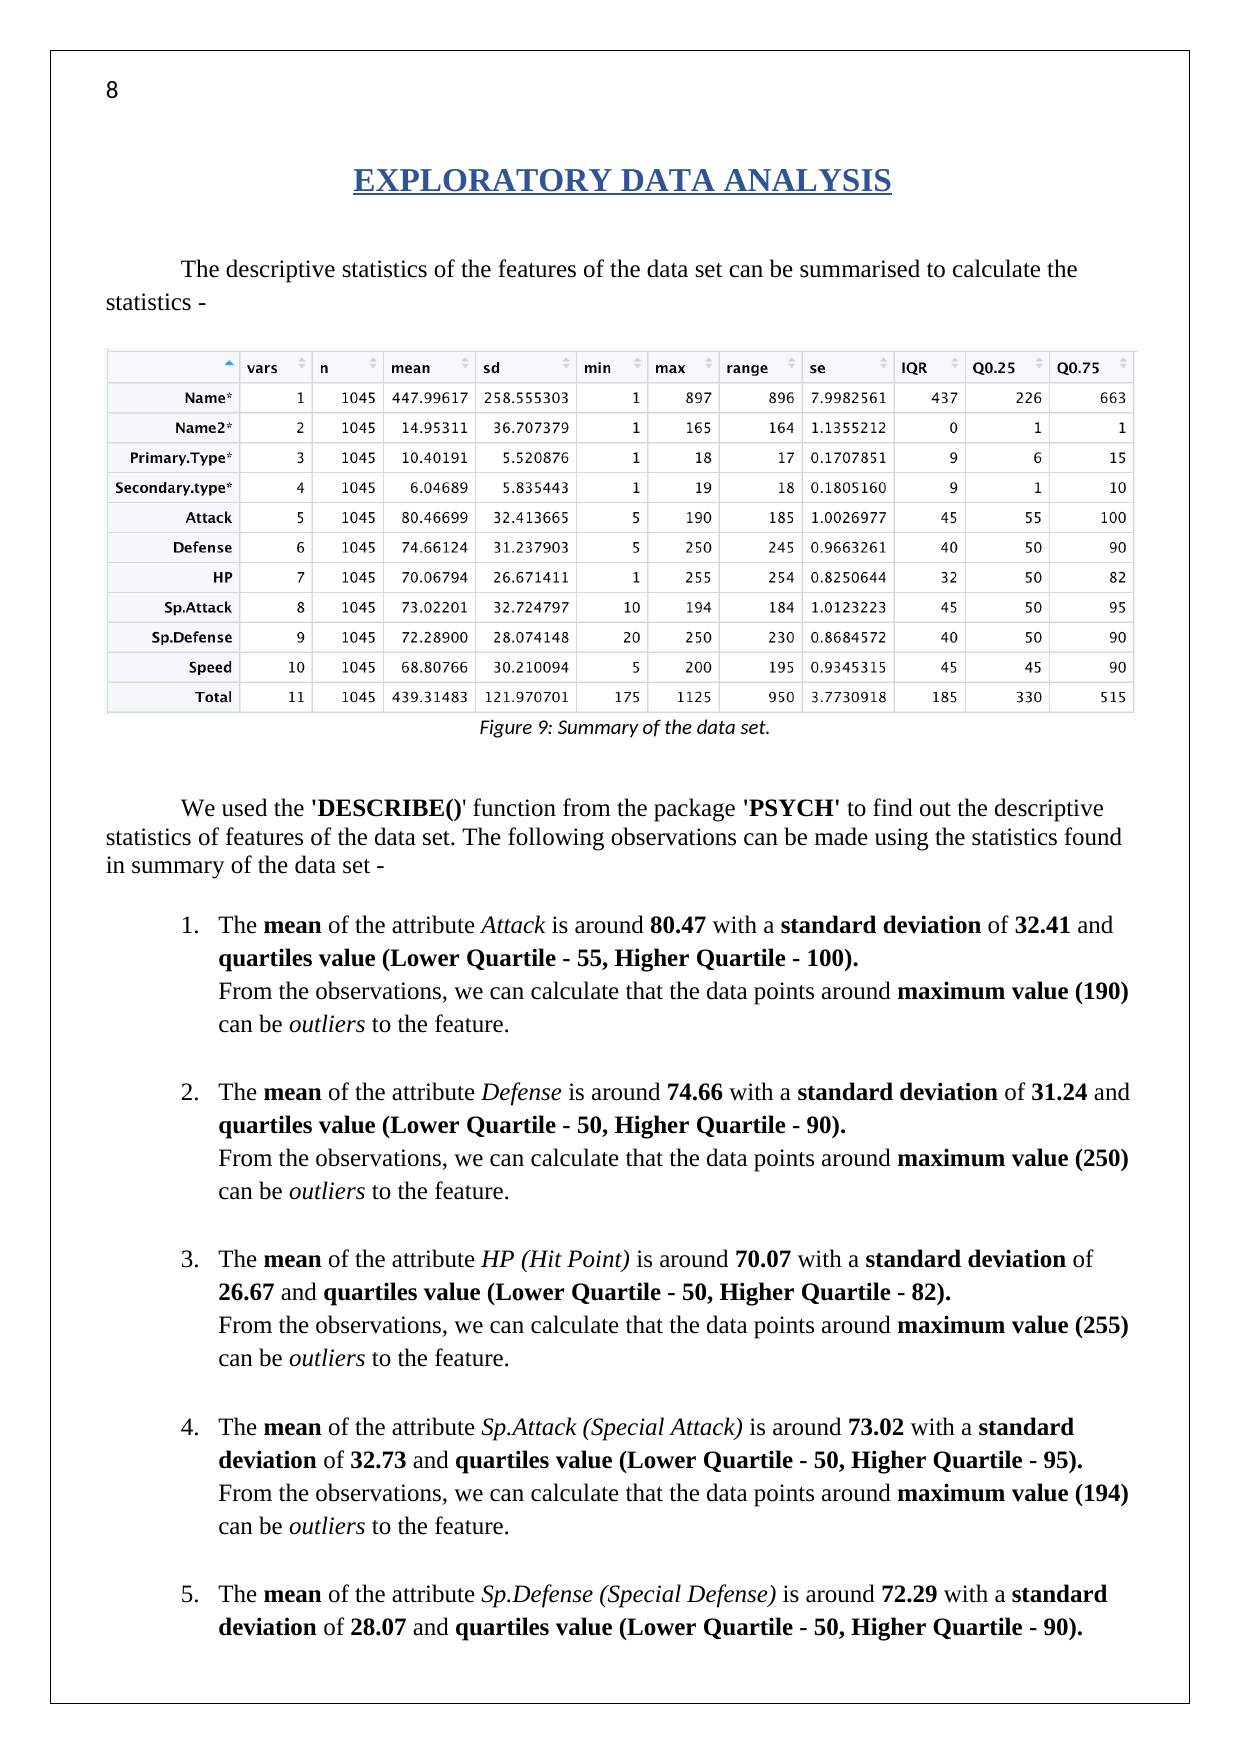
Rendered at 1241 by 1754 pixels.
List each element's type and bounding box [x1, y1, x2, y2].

picture [104, 348, 1138, 715]
